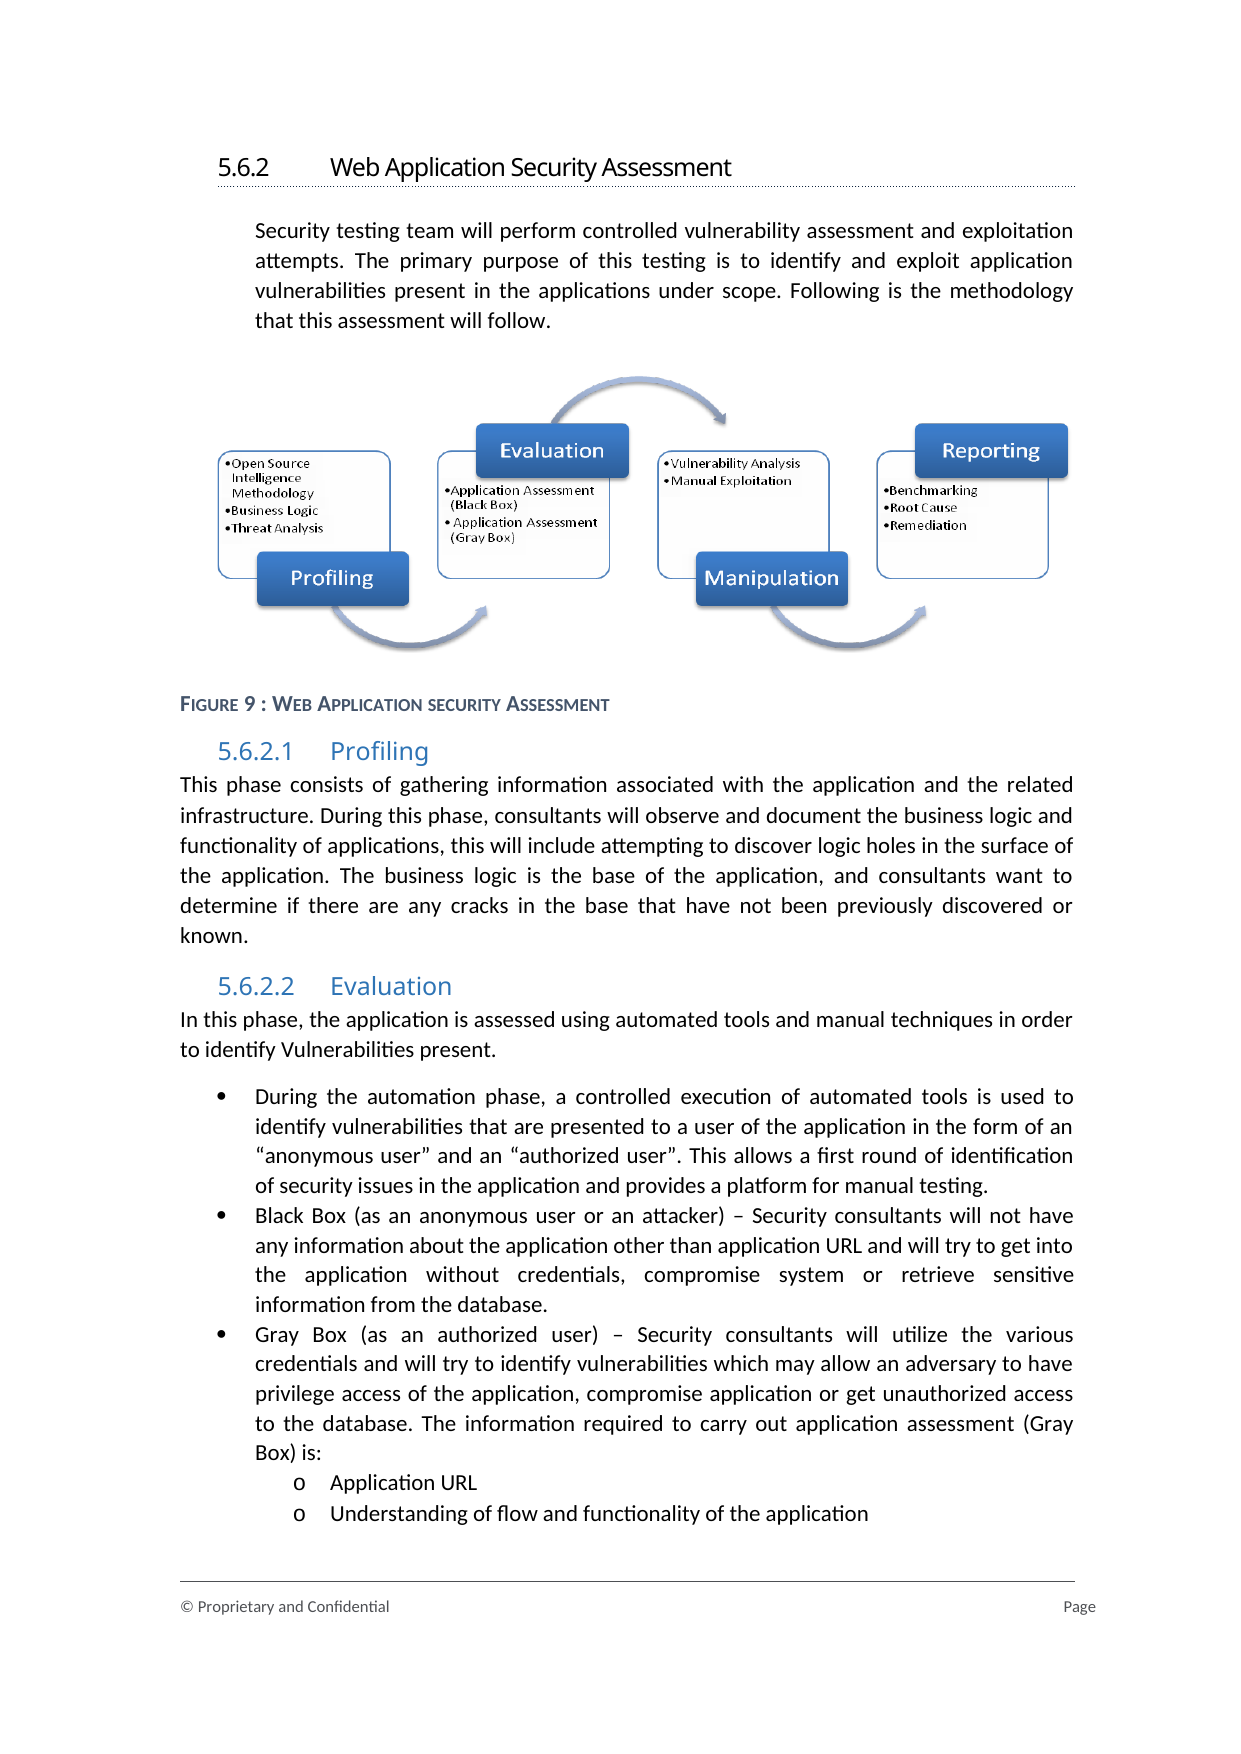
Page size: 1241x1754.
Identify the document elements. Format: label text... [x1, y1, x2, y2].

list During the automation phase, a controlled execution of automated tools is used to identify vulnerabilities that are presented to a user of the application in the form of an “anonymous user” and an “authorized user”. This allows a first round of identification of security issues in the application and provides a platform for manual testing. [217, 1082, 1075, 1199]
list Application URL [292, 1468, 1075, 1497]
text This phase consists of gathering information associated with the application and the related infrastructure. During this phase, consultants will observe and document the business logic and functionality of applications, this will include attempting to discover logic holes in the surface of the application. The business logic is the base of the application, and consultants want to determine if there are any cracks in the base that have not been previously discovered or known. [180, 771, 1075, 949]
list Gray Box (as an authorized user) – Security consultants will utilize the various credentials and will try to identify vulnerabilities which may allow an adversary to have privilege access of the application, compromise application or get unauthorized access to the database. The information required to carry out application assessment (Gray Box) is: [217, 1320, 1075, 1467]
subtitle Evaluation [217, 968, 1075, 1002]
picture [217, 375, 1073, 653]
text In this phase, the application is assessed using automated tools and manual techniques in order to identify Vulnerabilities present. [180, 1005, 1075, 1063]
subtitle Web Application Security Assessment [217, 150, 1075, 187]
subtitle Profiling [217, 734, 1075, 768]
list Understanding of flow and functionality of the application [292, 1499, 1075, 1528]
text Security testing team will perform controlled vulnerability assessment and exploitation attempts. The primary purpose of this testing is to identify and exploit application vulnerabilities present in the applications under scope. Following is the methodology that this assessment will follow. [255, 216, 1075, 334]
list Black Box (as an anonymous user or an attacker) – Security consultants will not have any information about the application other than application URL and will try to get into the application without credentials, compromise system or retrieve sensitive information from the database. [217, 1201, 1075, 1318]
